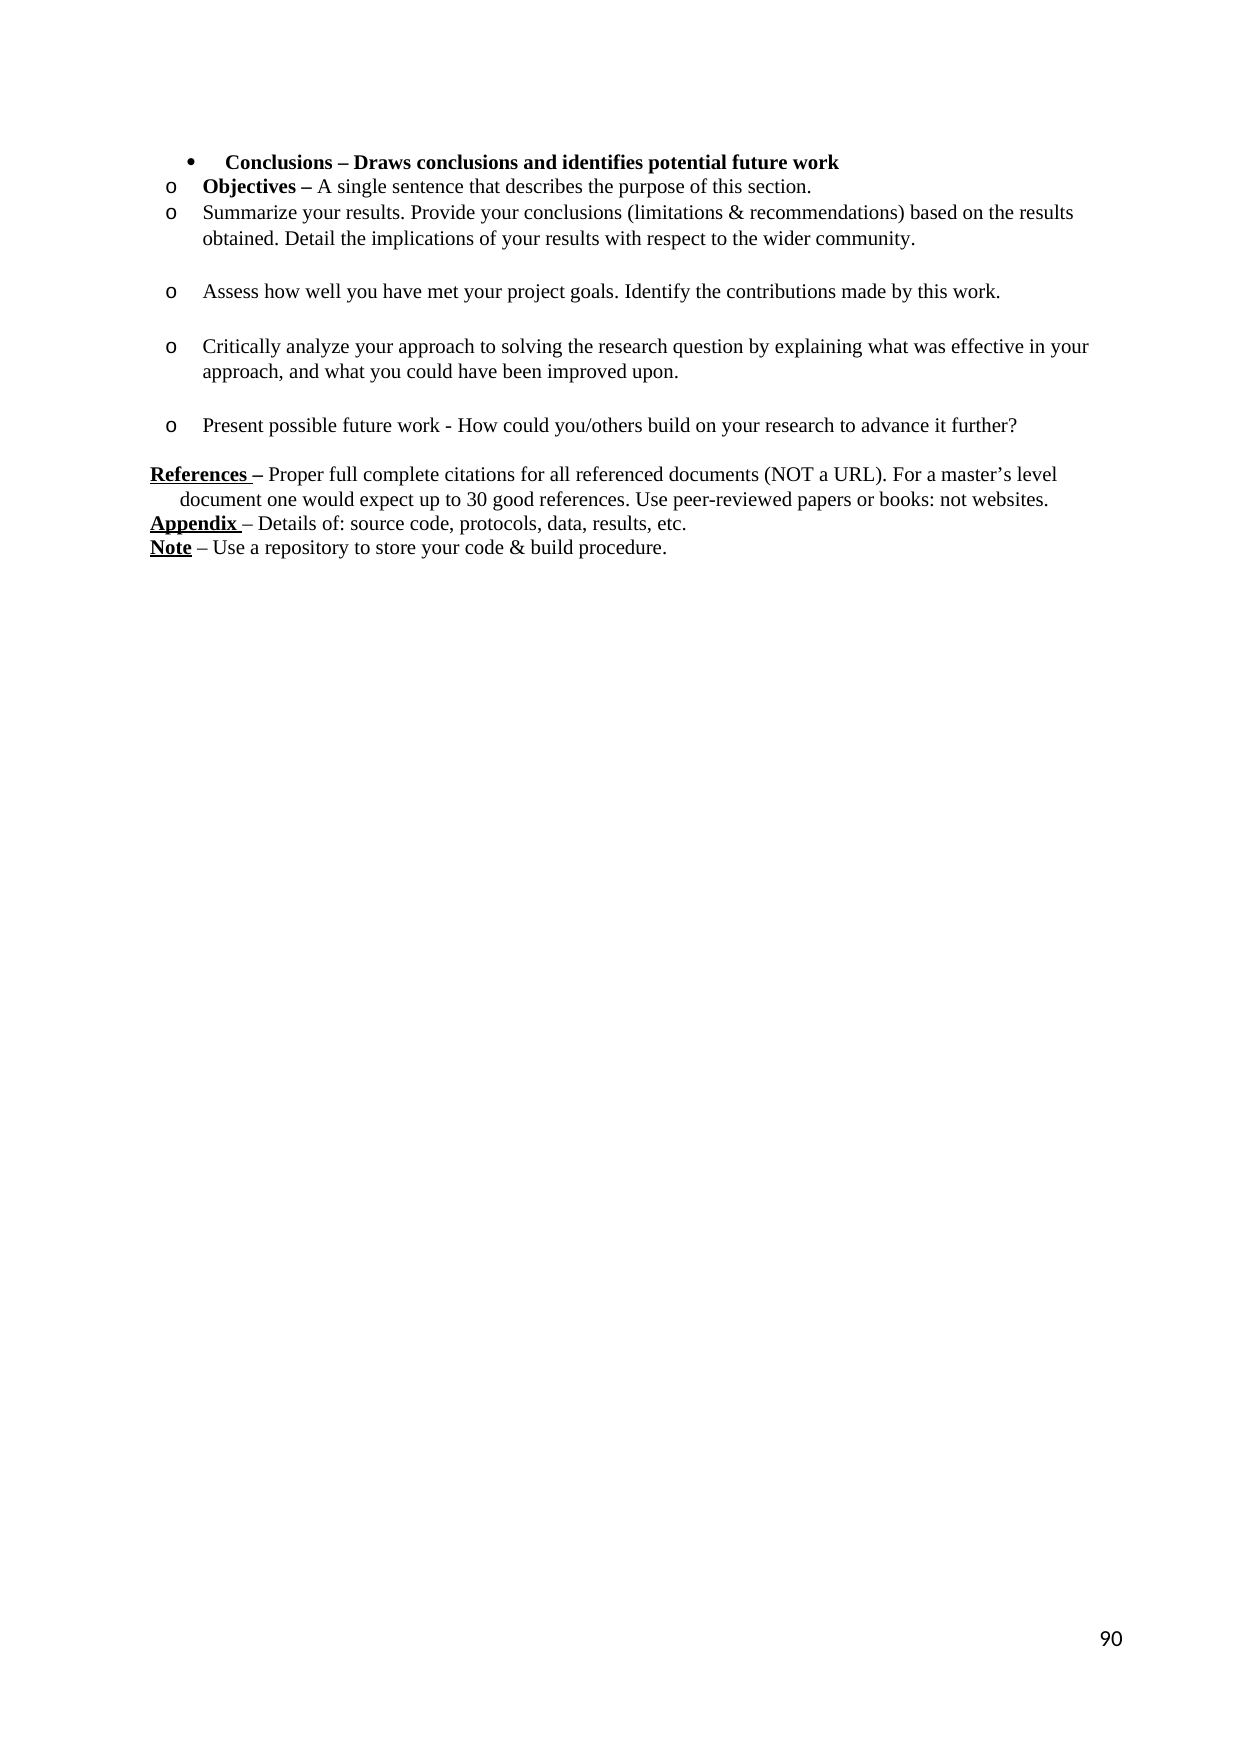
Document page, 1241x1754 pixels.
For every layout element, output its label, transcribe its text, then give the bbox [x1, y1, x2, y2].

text Appendix – Details of: source code, protocols, data, results, etc. [150, 511, 1122, 534]
list Conclusions – Draws conclusions and identifies potential future work [187, 150, 1122, 174]
list Critically analyze your approach to solving the research question by explaining what was effective in your approach, and what you could have been improved upon. [165, 334, 1122, 383]
list Summarize your results. Provide your conclusions (limitations & recommendations) based on the results obtained. Detail the implications of your results with respect to the wider community. [165, 200, 1122, 249]
text Note – Use a repository to store your code & build procedure. [150, 534, 1122, 559]
list Assess how well you have met your project goals. Identify the contributions made by this work. [165, 279, 1122, 304]
text References – Proper full complete citations for all referenced documents (NOT a URL). For a master’s level document one would expect up to 30 good references. Use peer-reviewed papers or books: not websites. [150, 462, 1122, 511]
list Present possible future work - How could you/others build on your research to advance it further? [165, 413, 1122, 438]
list Objectives – A single sentence that describes the purpose of this section. [165, 174, 1122, 200]
